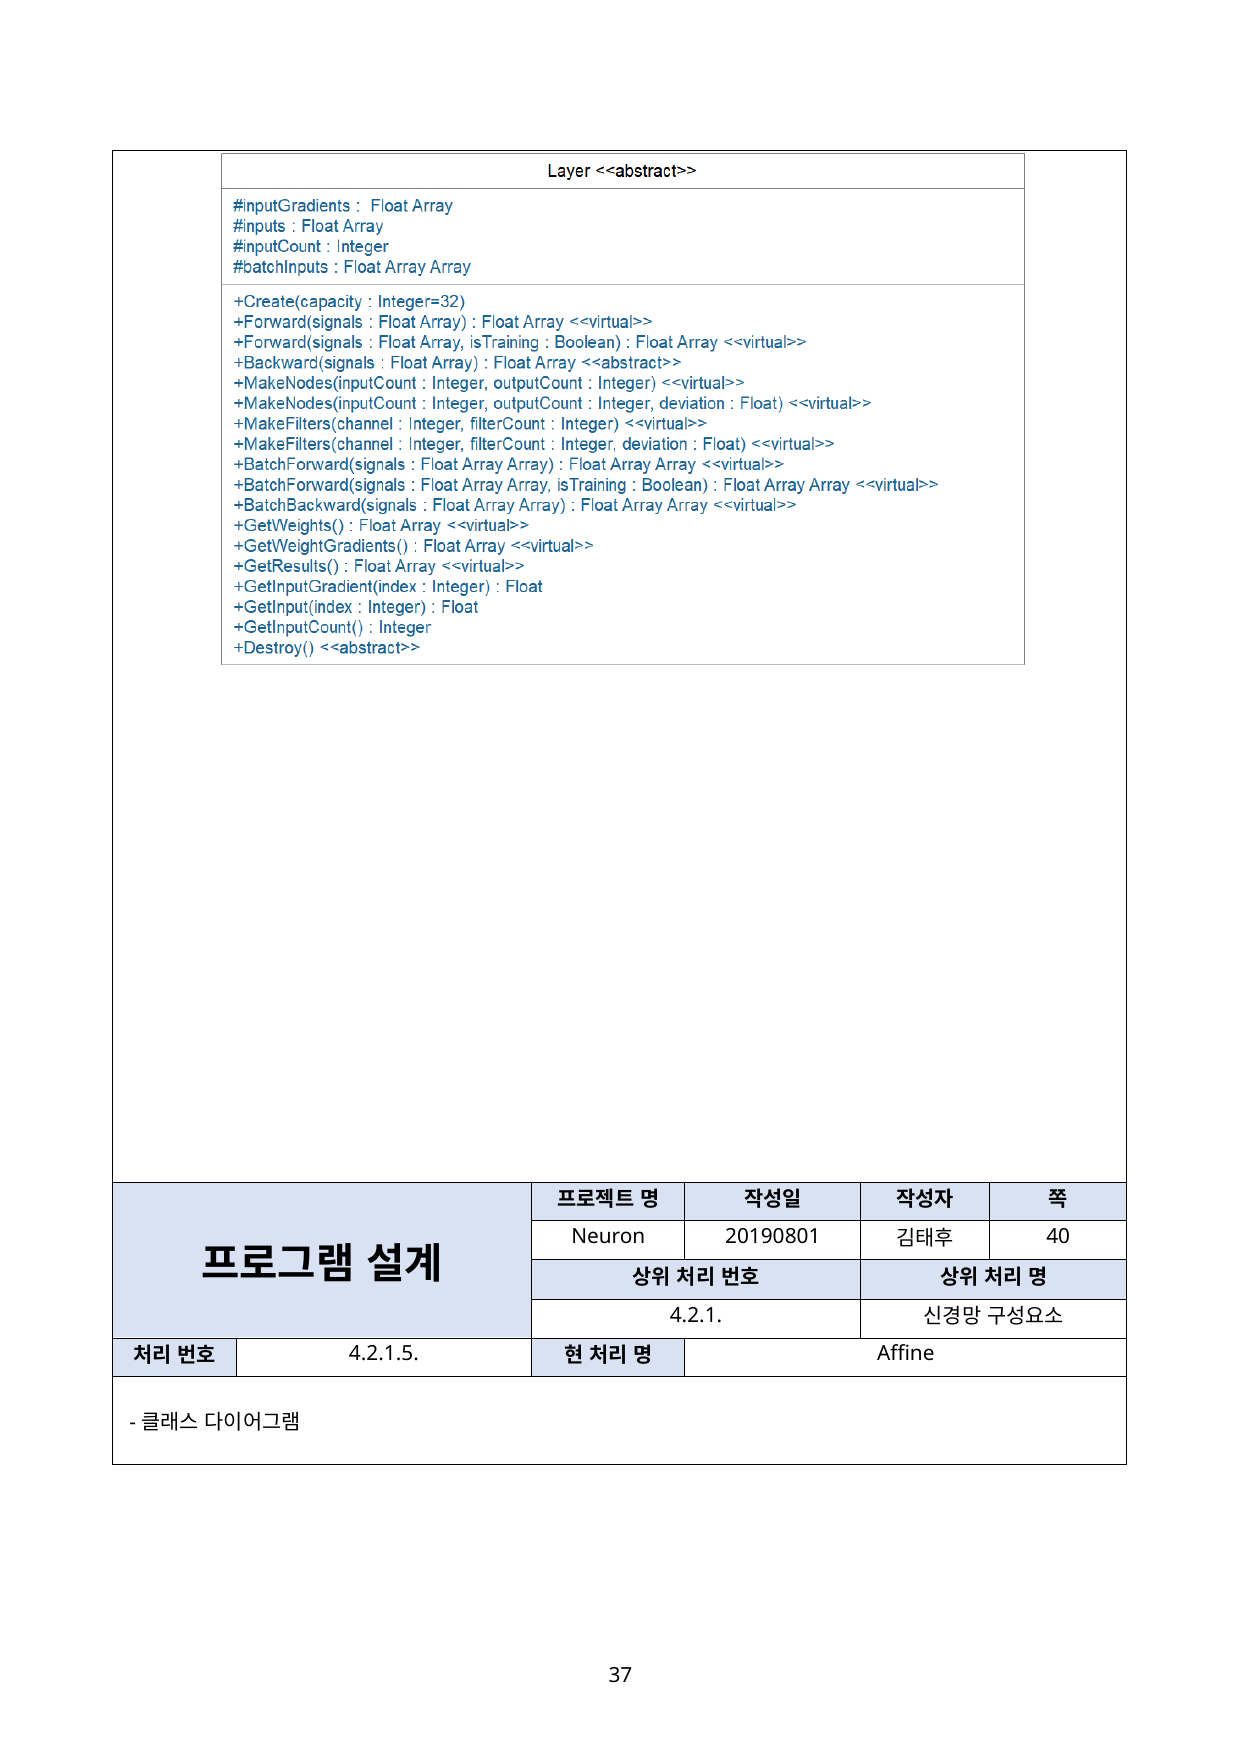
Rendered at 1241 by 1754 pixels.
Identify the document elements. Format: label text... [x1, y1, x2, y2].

table_cell 4.2.1. [532, 1300, 860, 1337]
table_cell 쪽 [990, 1183, 1126, 1220]
picture [217, 151, 1029, 670]
table_cell Neuron [532, 1221, 684, 1259]
table_cell 김태후 [861, 1221, 989, 1259]
table_cell 프로젝트 명 [532, 1183, 684, 1220]
table_cell - 클래스 다이어그램 [113, 151, 1126, 1182]
table_cell 프로그램 설계 [113, 1183, 531, 1337]
table_cell 신경망 구성요소 [861, 1300, 1126, 1337]
table_cell 40 [990, 1221, 1126, 1259]
table_cell 4.2.1.5. [237, 1339, 531, 1376]
table_cell Affine [685, 1339, 1126, 1376]
table_cell 20190801 [685, 1221, 860, 1259]
table_cell 상위 처리 명 [861, 1260, 1126, 1299]
table_cell 작성자 [861, 1183, 989, 1220]
table_cell 현 처리 명 [532, 1339, 684, 1376]
table_cell 상위 처리 번호 [532, 1260, 860, 1299]
table_cell 작성일 [685, 1183, 860, 1220]
table_cell 처리 번호 [113, 1339, 236, 1376]
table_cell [113, 1377, 1126, 1464]
